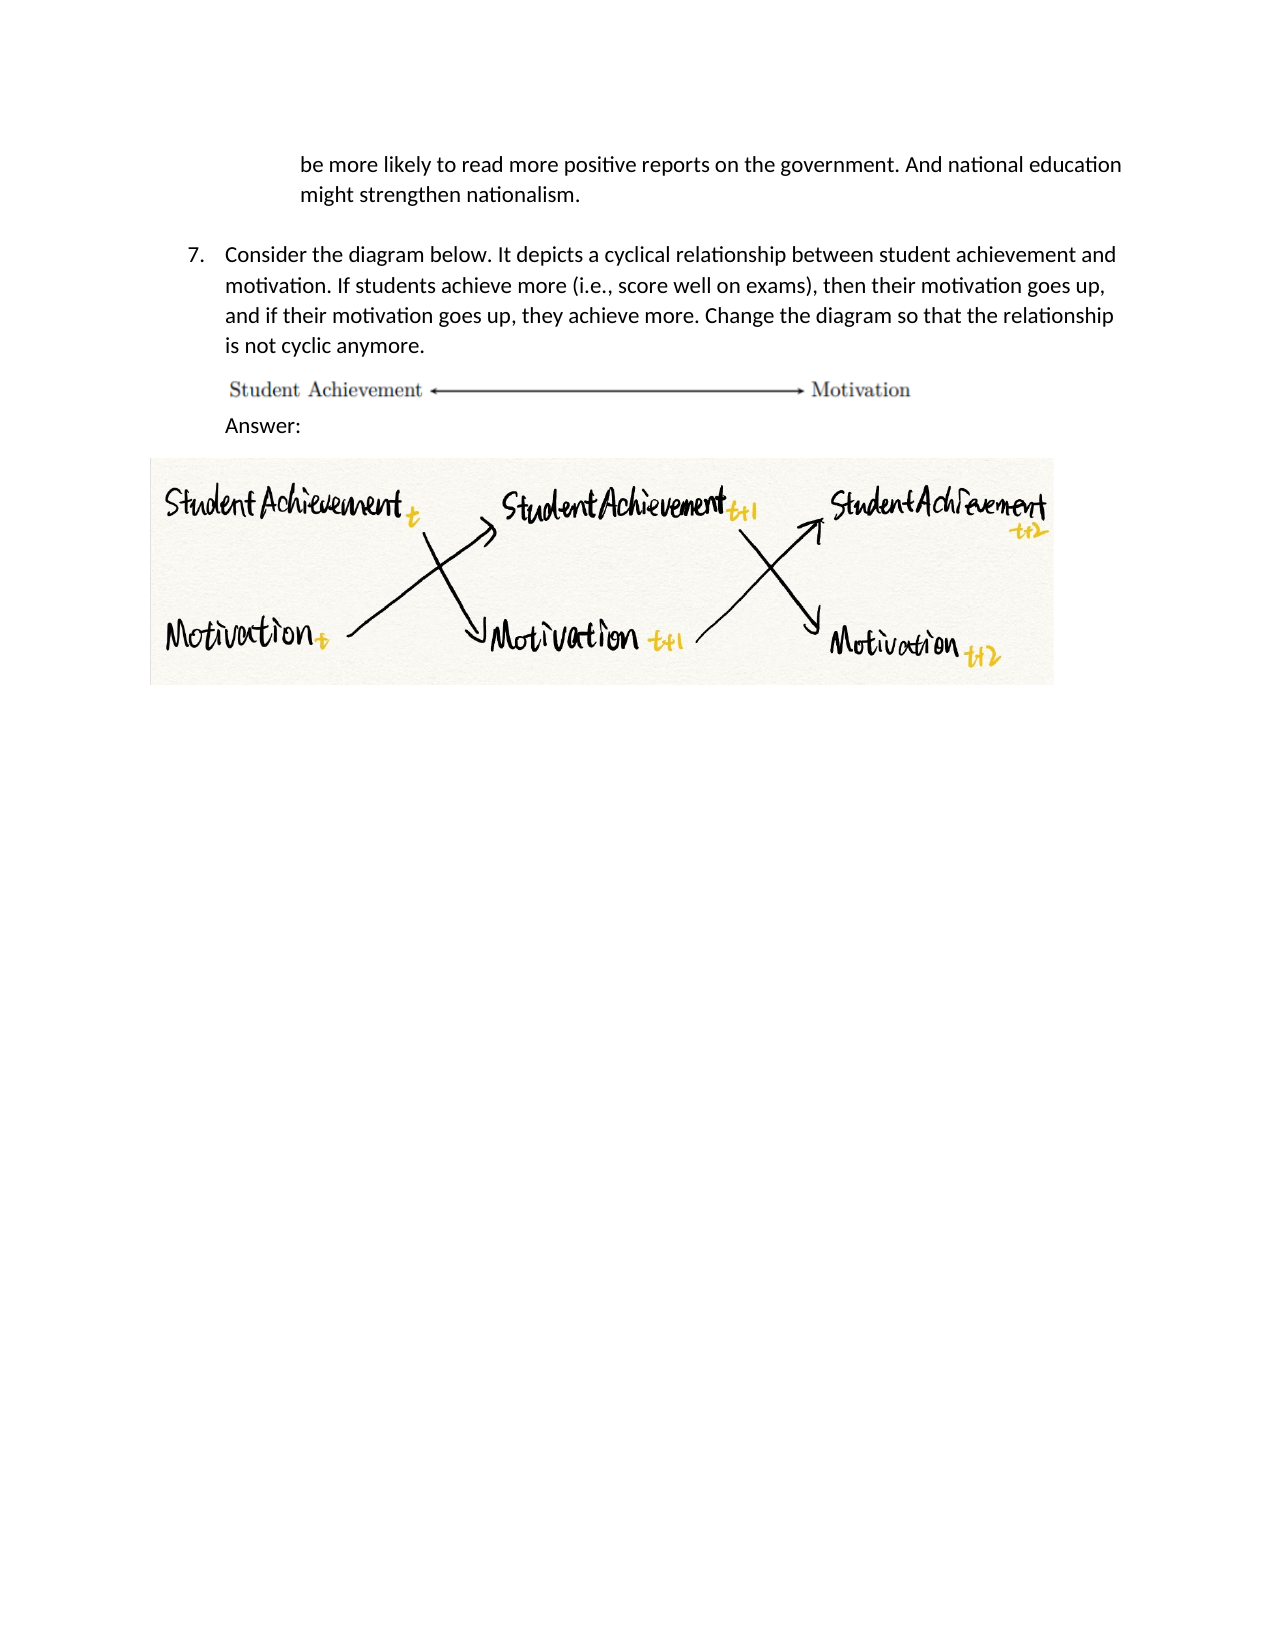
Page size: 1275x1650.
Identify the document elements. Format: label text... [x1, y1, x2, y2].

list Answer: [225, 412, 1125, 439]
picture [225, 361, 913, 410]
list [300, 150, 1125, 208]
list Consider the diagram below. It depicts a cyclical relationship between student achievement and motivation. If students achieve more (i.e., score well on exams), then their motivation goes up, and if their motivation goes up, they achieve more. Change the diagram so that the relationship is not cyclic anymore. [187, 241, 1125, 409]
picture [150, 458, 1054, 685]
